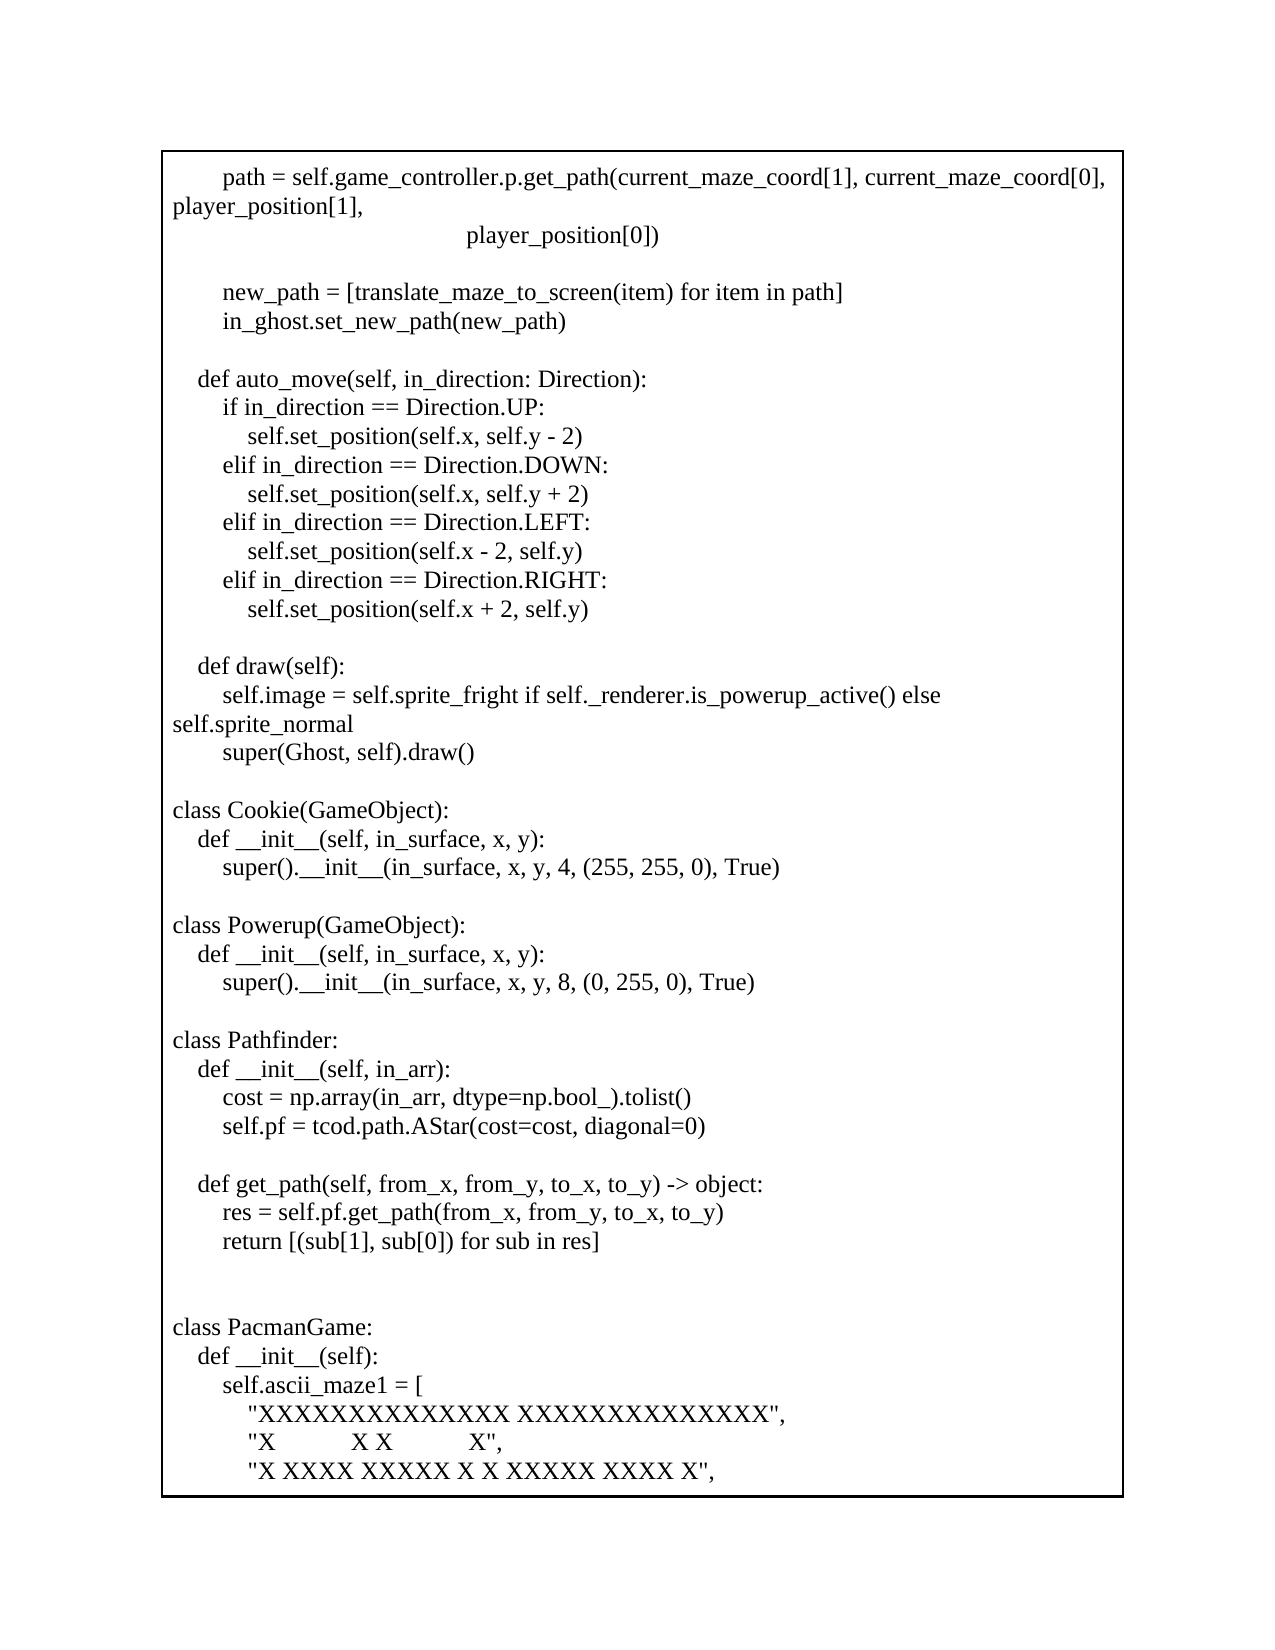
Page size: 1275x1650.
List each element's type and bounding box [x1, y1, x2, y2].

table_header [163, 152, 1122, 1495]
